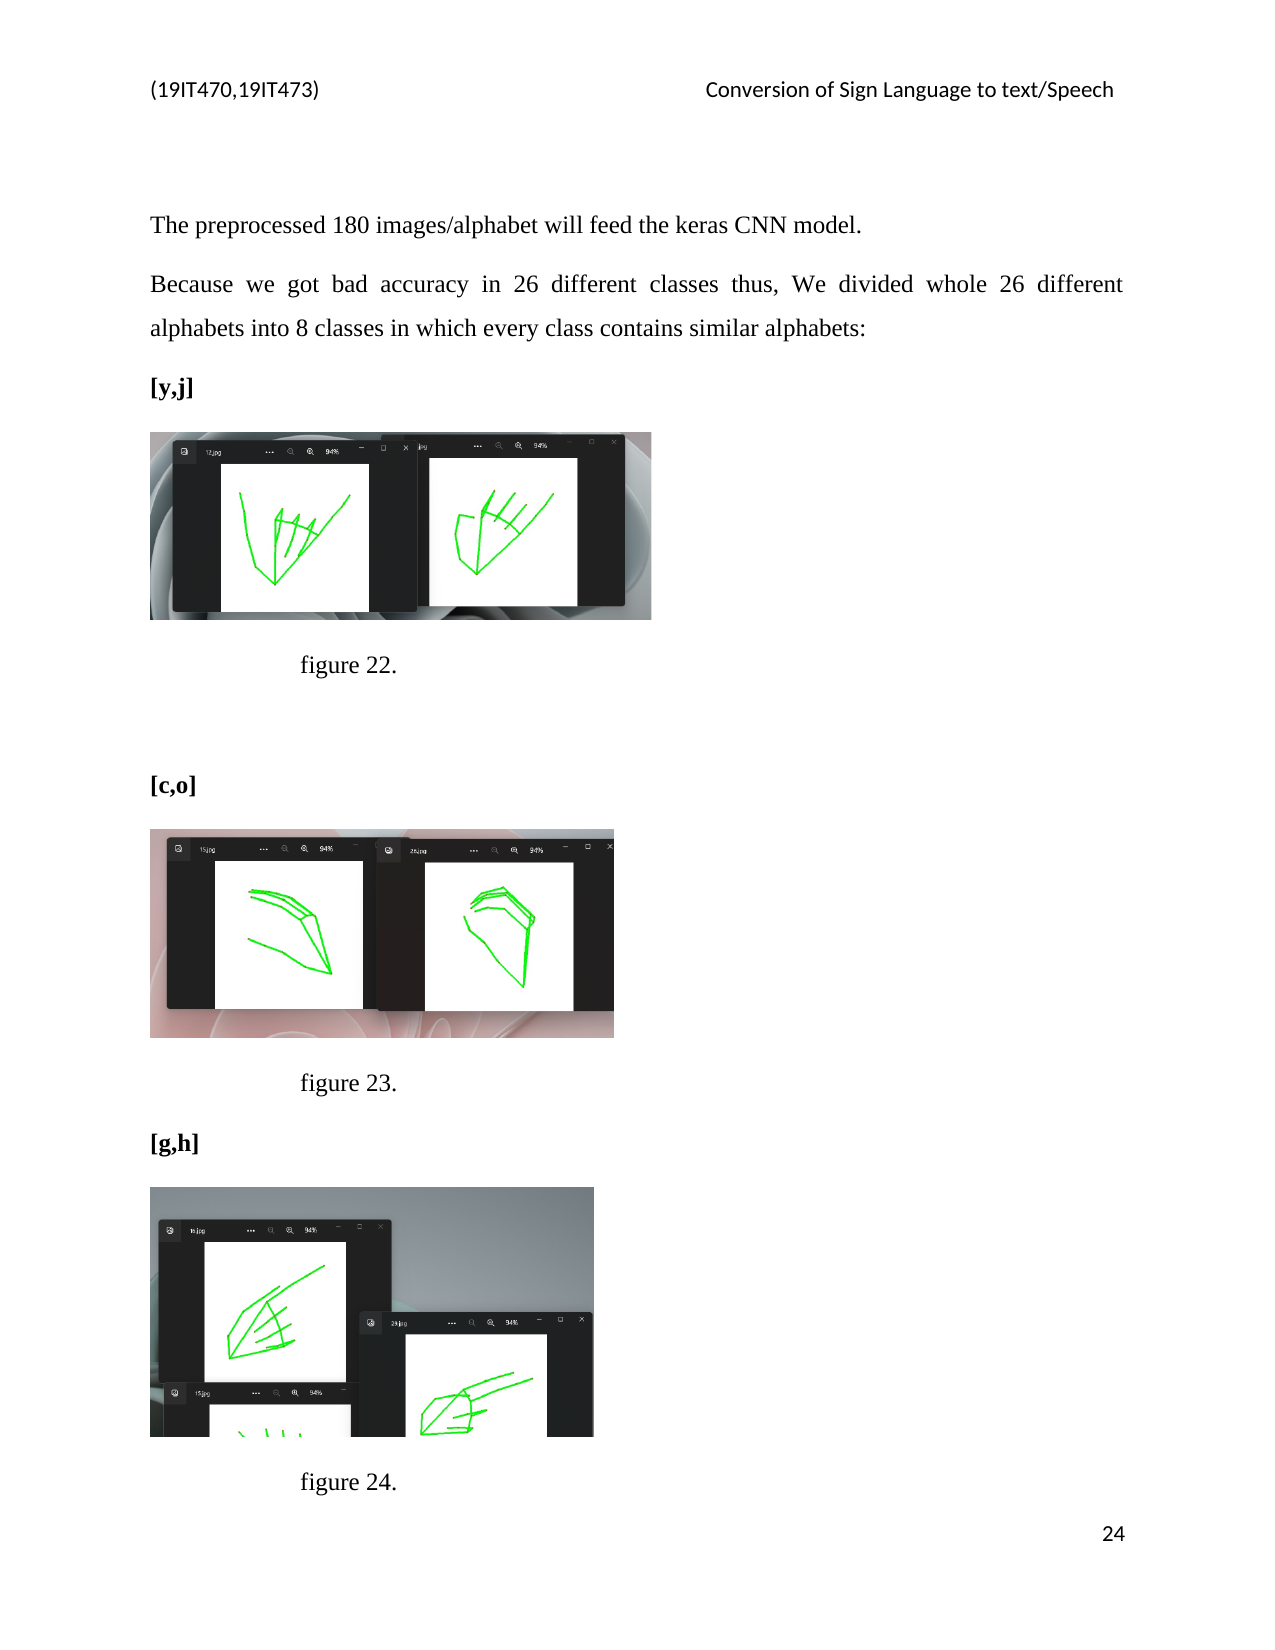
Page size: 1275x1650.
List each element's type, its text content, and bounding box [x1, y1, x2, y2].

text figure 23. [225, 1068, 1125, 1097]
text [c,o] [150, 770, 1125, 799]
picture [150, 432, 652, 620]
text [y,j] [150, 372, 1125, 401]
text figure 22. [225, 650, 1125, 679]
text The preprocessed 180 images/alphabet will feed the keras CNN model. [150, 210, 1125, 238]
text figure 24. [225, 1467, 1125, 1496]
picture [150, 829, 614, 1038]
text [g,h] [150, 1128, 1125, 1157]
text Because we got bad accuracy in 26 different classes thus, We divided whole 26 different alphabets into 8 classes in which every class contains similar alphabets: [150, 269, 1125, 341]
picture [150, 1187, 594, 1437]
